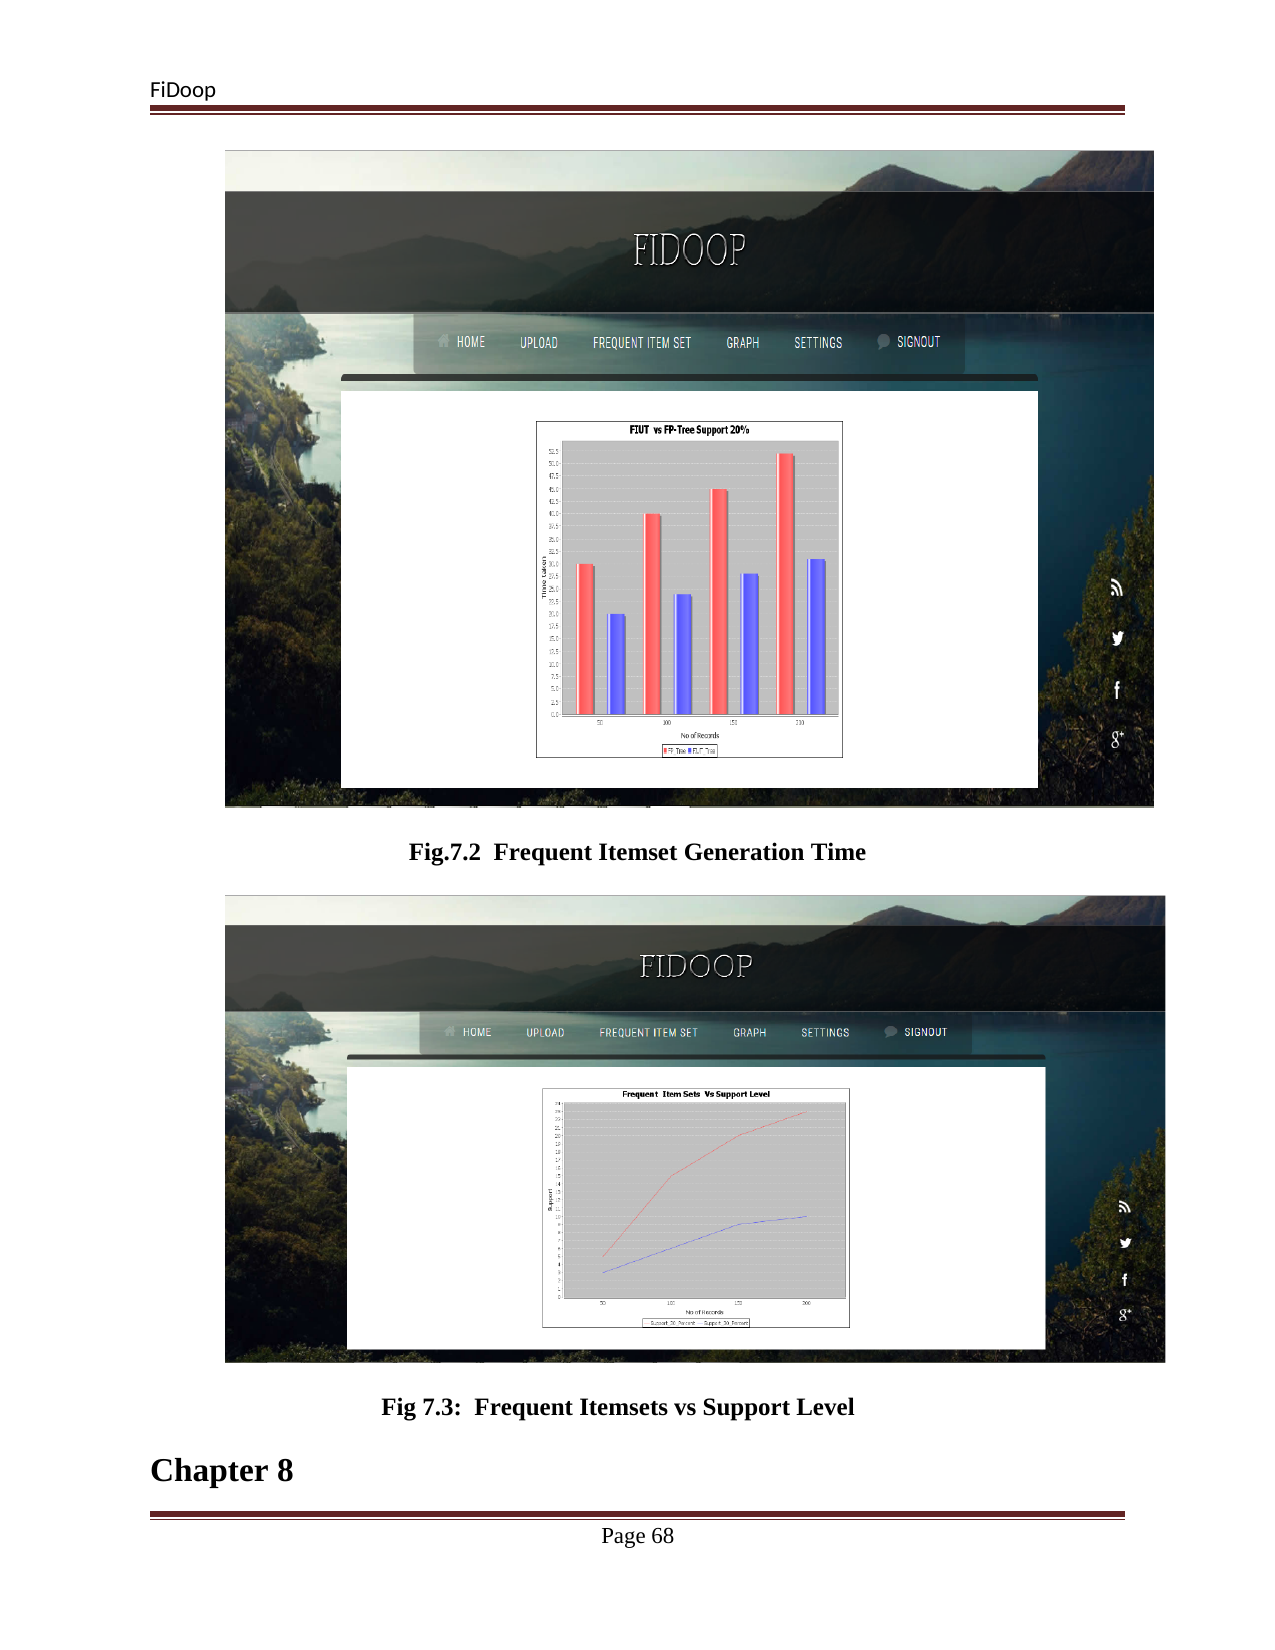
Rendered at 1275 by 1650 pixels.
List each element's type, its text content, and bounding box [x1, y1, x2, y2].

picture [225, 150, 1154, 808]
text Fig.7.2 Frequent Itemset Generation Time [150, 837, 1125, 866]
picture [225, 895, 1166, 1363]
text Chapter 8 [150, 1450, 1125, 1488]
text Fig 7.3: Frequent Itemsets vs Support Level [225, 1392, 1125, 1421]
